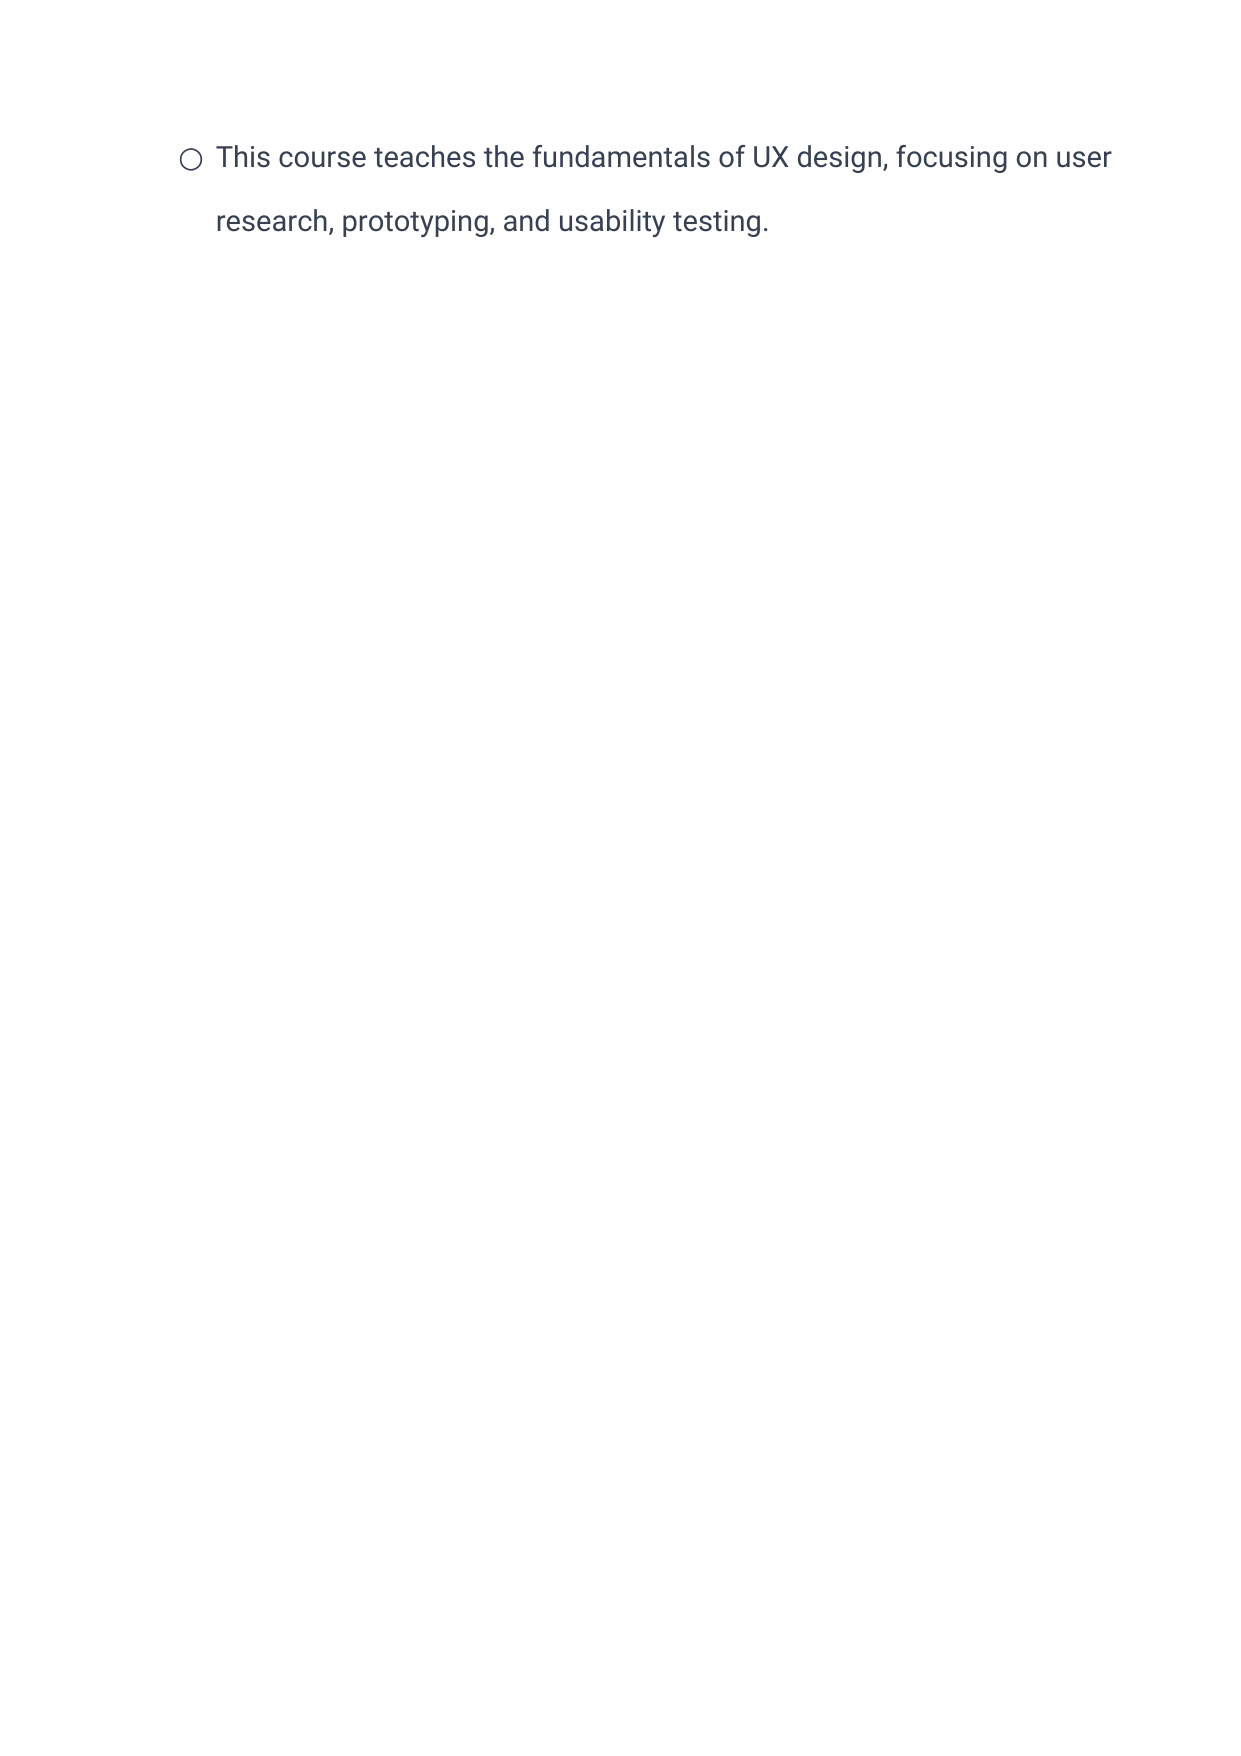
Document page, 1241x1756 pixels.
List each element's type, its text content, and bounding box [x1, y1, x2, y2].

list This course teaches the fundamentals of UX design, focusing on user research, prototyping, and usability testing. [178, 141, 1219, 239]
